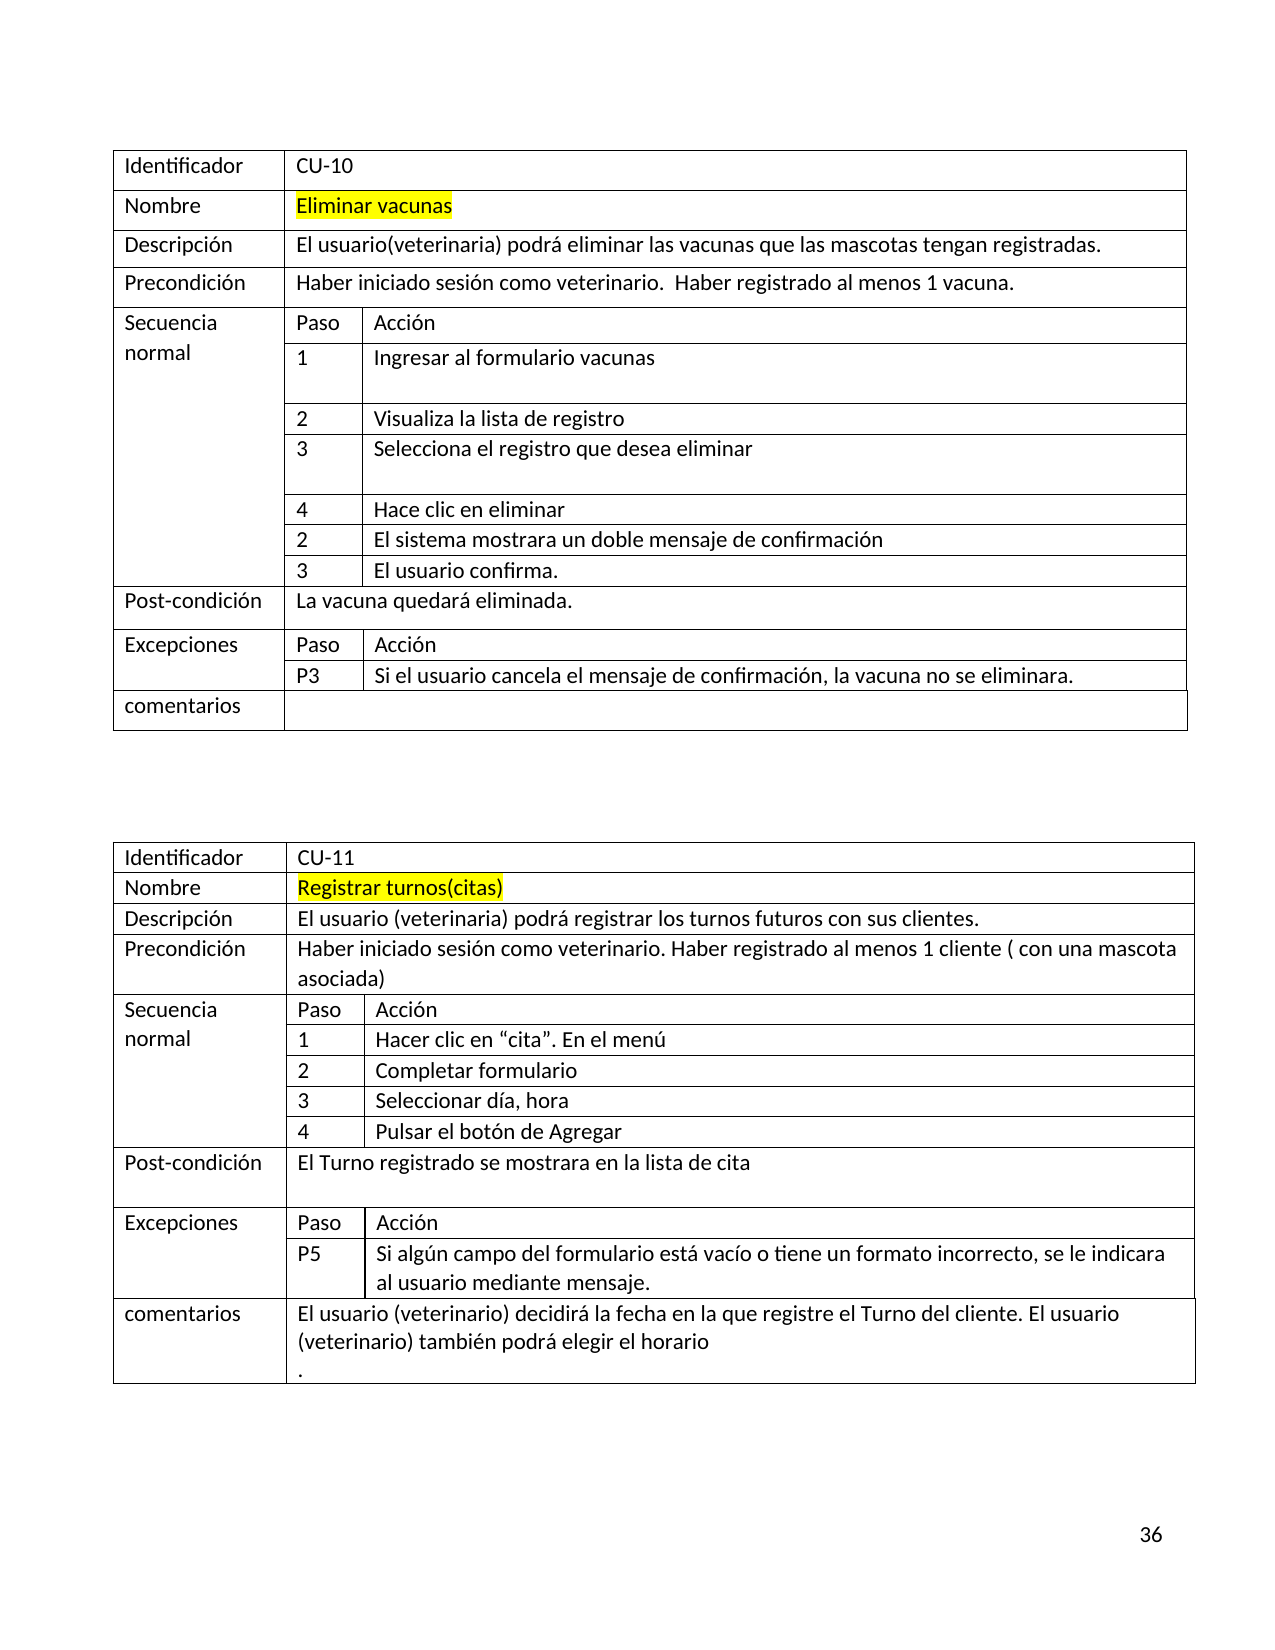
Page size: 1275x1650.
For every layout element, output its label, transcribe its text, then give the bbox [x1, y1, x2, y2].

table_cell Haber iniciado sesión como veterinario. Haber registrado al menos 1 vacuna. [285, 268, 1186, 307]
table_cell Acción [363, 308, 1186, 342]
table_cell comentarios [114, 691, 284, 730]
table_cell Visualiza la lista de registro [363, 404, 1186, 433]
table_cell Excepciones [114, 1208, 286, 1298]
table_cell 2 [285, 404, 362, 433]
table_cell Selecciona el registro que desea eliminar [363, 435, 1186, 494]
table_cell Paso [287, 995, 364, 1024]
table_header Identificador [114, 151, 284, 190]
table_cell La vacuna quedará eliminada. [285, 587, 1186, 629]
table_header Identificador [114, 843, 286, 872]
table_cell Post-condición [114, 1148, 286, 1207]
table_cell 2 [285, 525, 362, 555]
table_cell 1 [285, 344, 362, 403]
table_cell Registrar turnos(citas) [287, 873, 1194, 903]
table_cell 1 [287, 1025, 364, 1055]
table_cell 3 [285, 435, 362, 494]
table_cell comentarios [114, 1299, 286, 1383]
table_cell Hacer clic en “cita”. En el menú [365, 1025, 1194, 1055]
table_cell Descripción [114, 904, 286, 933]
table_cell 3 [287, 1087, 364, 1116]
table_cell Seleccionar día, hora [365, 1087, 1194, 1116]
table_cell 4 [287, 1117, 364, 1147]
table_cell Paso [287, 1208, 364, 1238]
table_cell Nombre [114, 873, 286, 903]
table_cell P3 [285, 661, 363, 690]
table_cell Precondición [114, 935, 286, 994]
table_cell Si algún campo del formulario está vacío o tiene un formato incorrecto, se le indicara al usuario mediante mensaje. [366, 1239, 1194, 1298]
table_cell 3 [285, 556, 362, 586]
table_cell Completar formulario [365, 1056, 1194, 1086]
table_cell Acción [365, 995, 1194, 1024]
table_cell 4 [285, 495, 362, 524]
table_header CU-11 [287, 843, 1194, 872]
table_cell Ingresar al formulario vacunas [363, 344, 1186, 403]
table_cell Excepciones [114, 630, 284, 690]
table_cell Acción [364, 630, 1186, 660]
table_cell Si el usuario cancela el mensaje de confirmación, la vacuna no se eliminara. [364, 661, 1186, 690]
table_cell P5 [287, 1239, 364, 1298]
table_cell Hace clic en eliminar [363, 495, 1186, 524]
table_cell Secuencia normal [114, 308, 284, 586]
table_cell Pulsar el botón de Agregar [365, 1117, 1194, 1147]
table_cell El sistema mostrara un doble mensaje de confirmación [363, 525, 1186, 555]
table_cell Paso [285, 630, 363, 660]
table_cell Post-condición [114, 587, 284, 629]
table_cell El usuario(veterinaria) podrá eliminar las vacunas que las mascotas tengan registradas. [285, 231, 1186, 267]
table_cell Haber iniciado sesión como veterinario. Haber registrado al menos 1 cliente ( con una mascota asociada) [287, 935, 1194, 994]
table_cell 2 [287, 1056, 364, 1086]
table_header CU-10 [285, 151, 1186, 190]
table_cell El usuario confirma. [363, 556, 1186, 586]
table_cell Descripción [114, 231, 284, 267]
table_cell El Turno registrado se mostrara en la lista de cita [287, 1148, 1194, 1207]
table_cell Nombre [114, 191, 284, 229]
table_cell El usuario (veterinaria) podrá registrar los turnos futuros con sus clientes. [287, 904, 1194, 933]
table_cell [285, 691, 1187, 730]
table_cell Precondición [114, 268, 284, 307]
table_cell El usuario (veterinario) decidirá la fecha en la que registre el Turno del cliente. El usuario (veterinario) también podrá elegir el horario . [287, 1299, 1195, 1383]
table_cell Acción [366, 1208, 1194, 1238]
table_cell Eliminar vacunas [285, 191, 1186, 229]
table_cell Paso [285, 308, 362, 342]
table_cell Secuencia normal [114, 995, 286, 1147]
